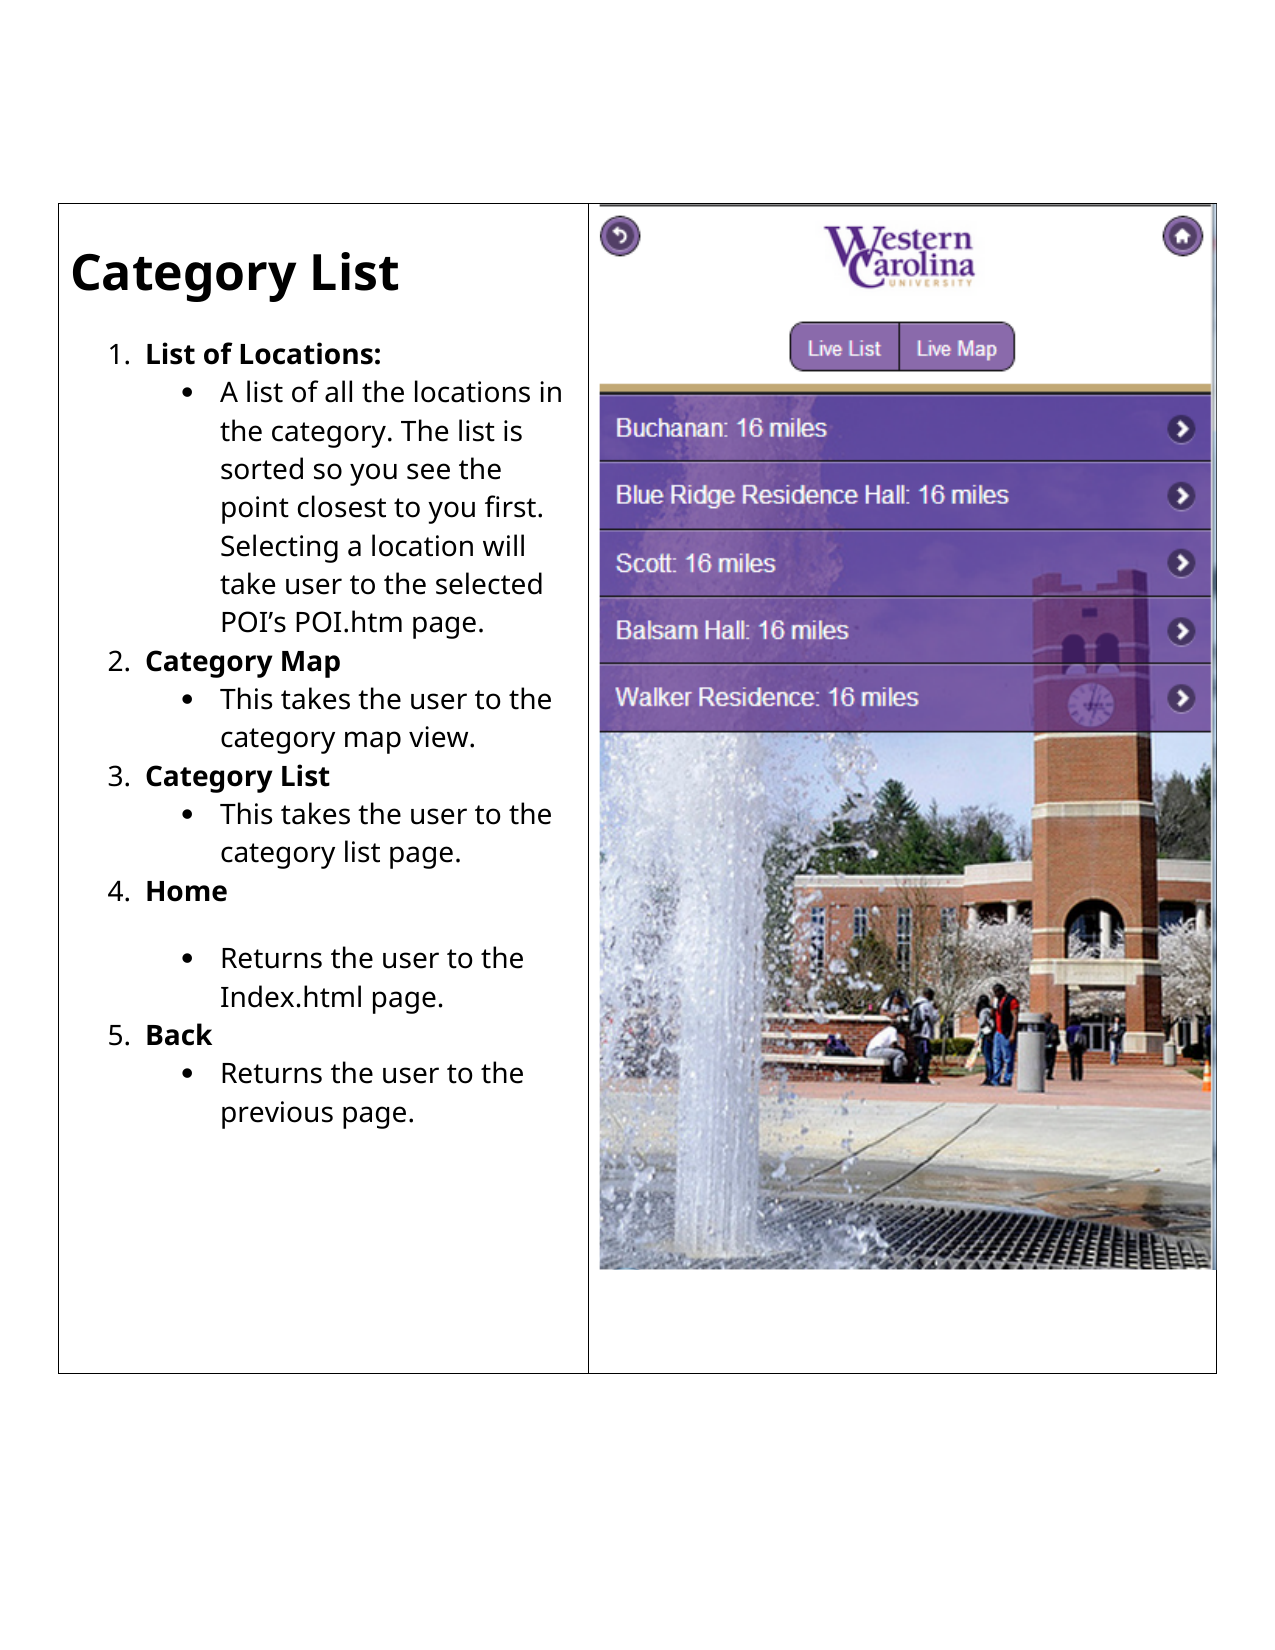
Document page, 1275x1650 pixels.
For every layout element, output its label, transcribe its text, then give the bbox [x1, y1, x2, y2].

picture [599, 204, 1217, 1270]
table_header Category List List of Locations: A list of all the locations in the category. The list is sorted so you see the point closest to you first. Selecting a location will take user to the selected POI’s POI.htm page. Category Map This takes the user to the category map view. Category List This takes the user to the category list page. Home Returns the user to the Index.html page. Back Returns the user to the previous page. [59, 204, 588, 1373]
table_header [589, 204, 1216, 1373]
